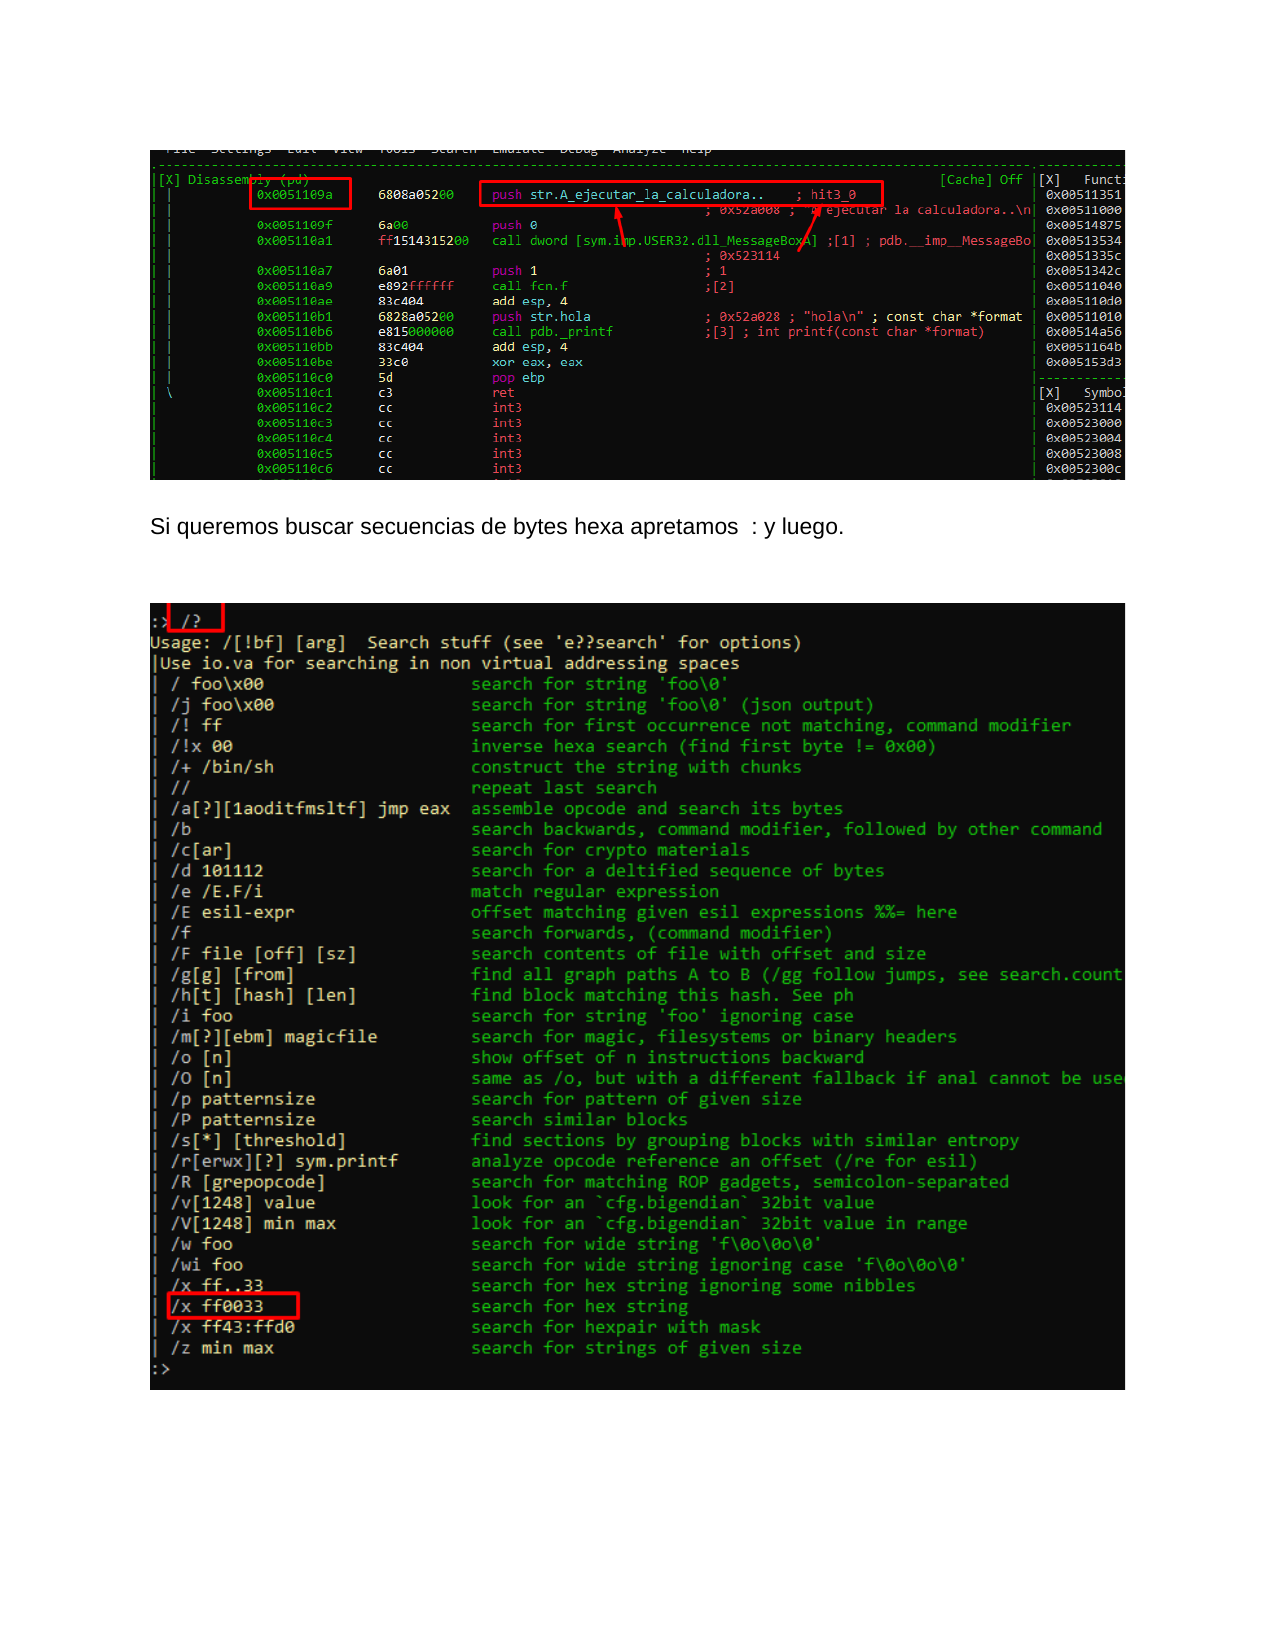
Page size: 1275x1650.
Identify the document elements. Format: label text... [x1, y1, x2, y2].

text Si queremos buscar secuencias de bytes hexa apretamos : y luego. [150, 513, 1125, 539]
picture [150, 603, 1125, 1390]
picture [150, 150, 1125, 480]
